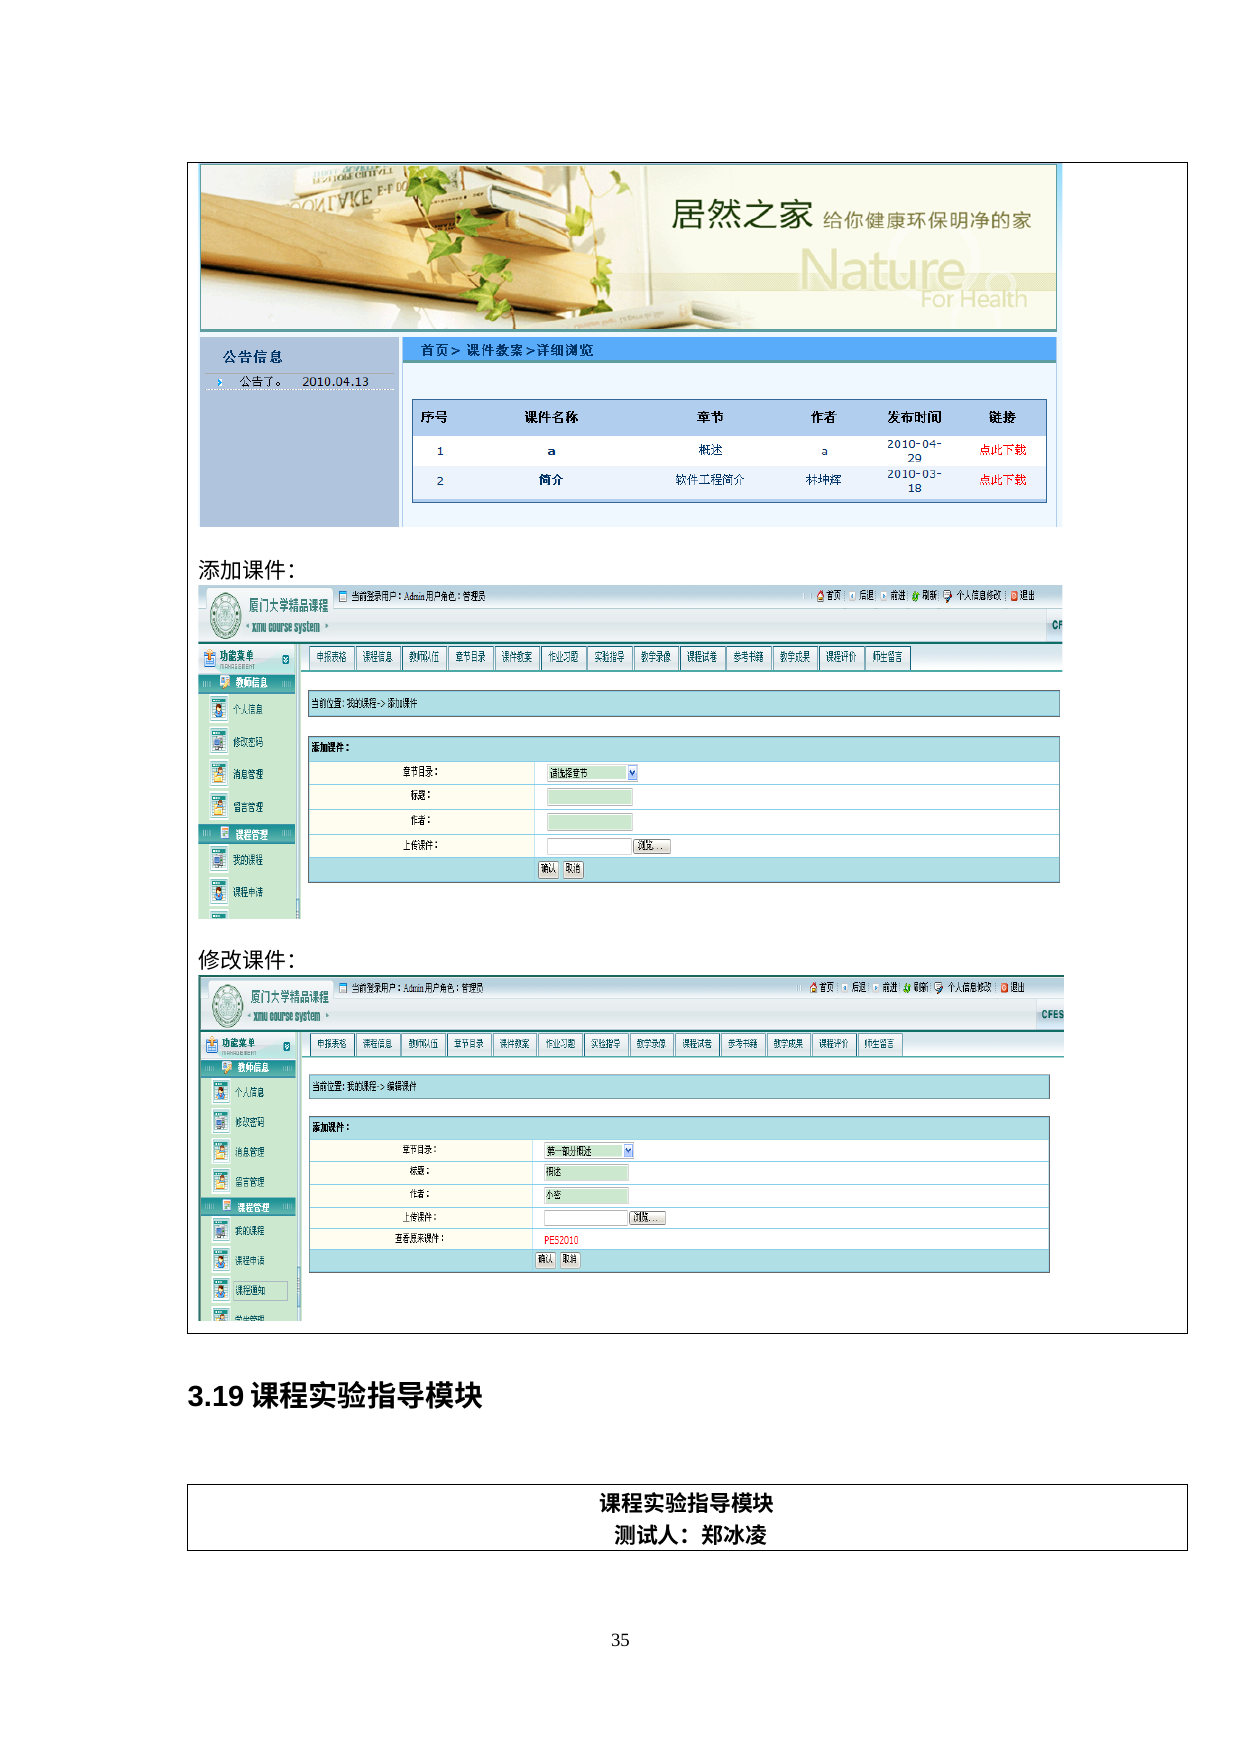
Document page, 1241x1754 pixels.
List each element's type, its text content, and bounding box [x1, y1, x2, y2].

table_cell 下载课件： 添加课件： 修改课件： [188, 163, 1187, 1333]
table_header 课程实验指导模块 测试人：郑冰凌 [188, 1485, 1187, 1550]
subtitle 3.19课程实验指导模块 [187, 1361, 1053, 1426]
picture [198, 585, 1063, 919]
picture [198, 163, 1063, 527]
picture [198, 975, 1064, 1321]
